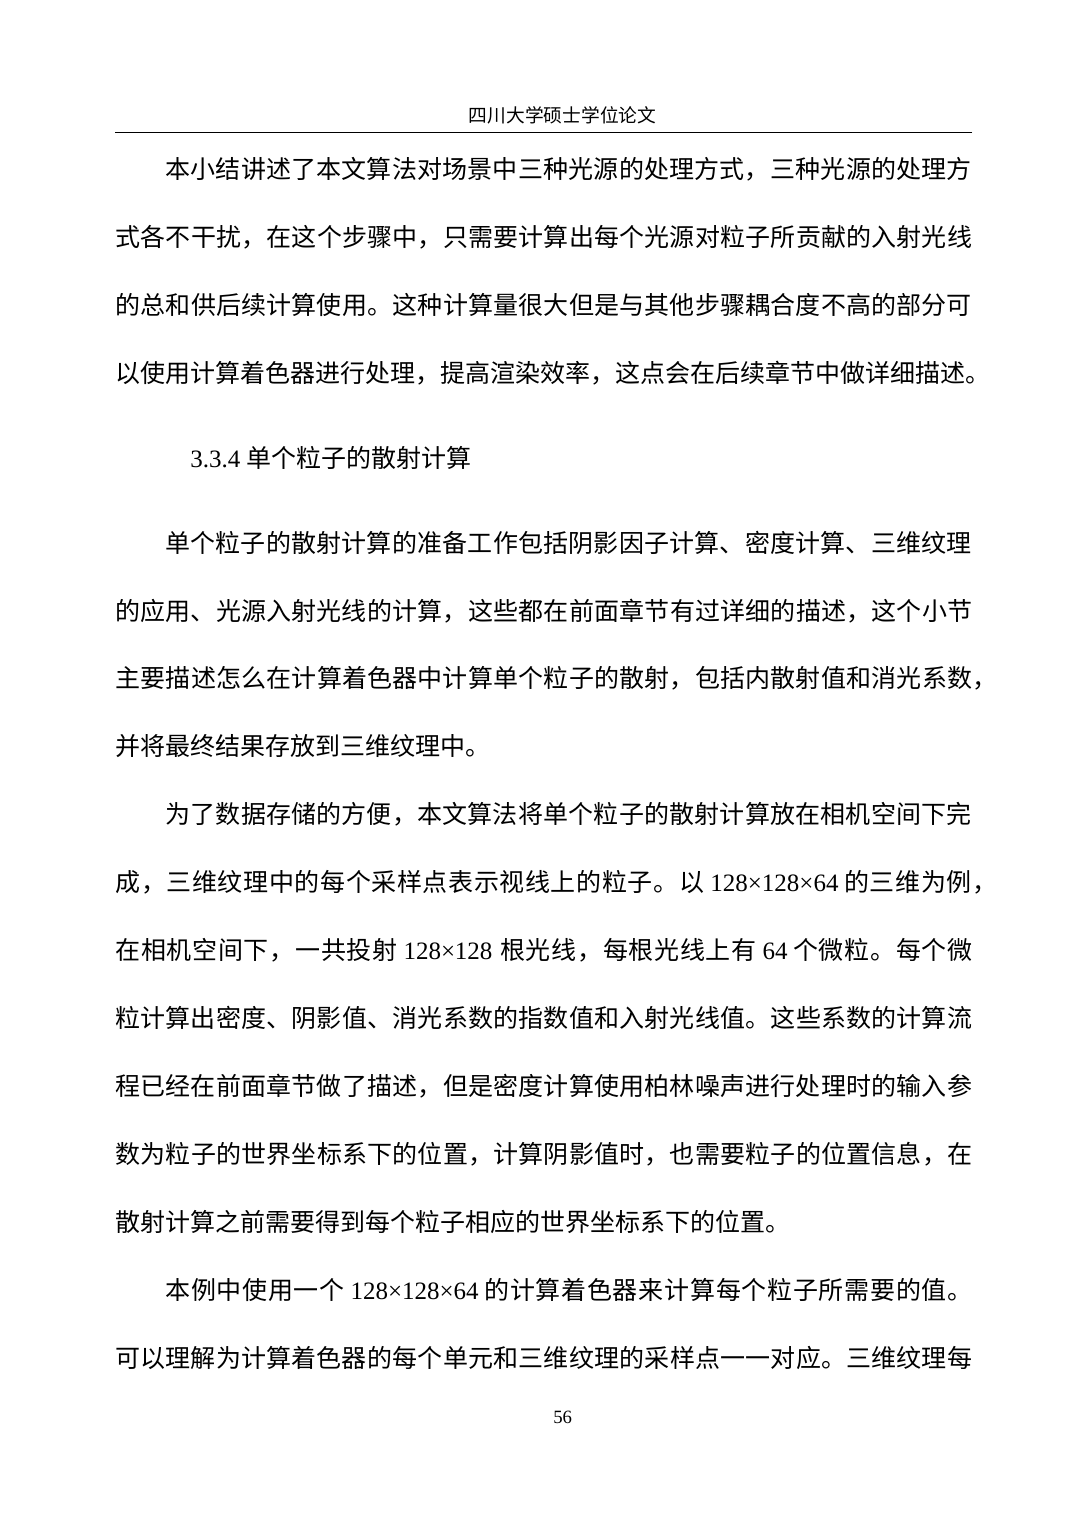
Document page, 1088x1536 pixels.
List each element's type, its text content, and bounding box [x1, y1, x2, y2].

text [115, 1254, 972, 1390]
text 单个粒子的散射计算的准备工作包括阴影因子计算、密度计算、三维纹理的应用、光源入射光线的计算，这些都在前面章节有过详细的描述，这个小节主要描述怎么在计算着色器中计算单个粒子的散射，包括内散射值和消光系数，并将最终结果存放到三维纹理中。 [115, 507, 972, 779]
text 为了数据存储的方便，本文算法将单个粒子的散射计算放在相机空间下完成，三维纹理中的每个采样点表示视线上的粒子。以128×128×64的三维为例，在相机空间下，一共投射128×128 根光线，每根光线上有64个微粒。每个微粒计算出密度、阴影值、消光系数的指数值和入射光线值。这些系数的计算流程已经在前面章节做了描述，但是密度计算使用柏林噪声进行处理时的输入参数为粒子的世界坐标系下的位置，计算阴影值时，也需要粒子的位置信息，在散射计算之前需要得到每个粒子相应的世界坐标系下的位置。 [115, 779, 972, 1254]
text 本小结讲述了本文算法对场景中三种光源的处理方式，三种光源的处理方式各不干扰，在这个步骤中，只需要计算出每个光源对粒子所贡献的入射光线的总和供后续计算使用。这种计算量很大但是与其他步骤耦合度不高的部分可以使用计算着色器进行处理，提高渲染效率，这点会在后续章节中做详细描述。 [115, 134, 972, 405]
subtitle 单个粒子的散射计算 [190, 422, 972, 490]
